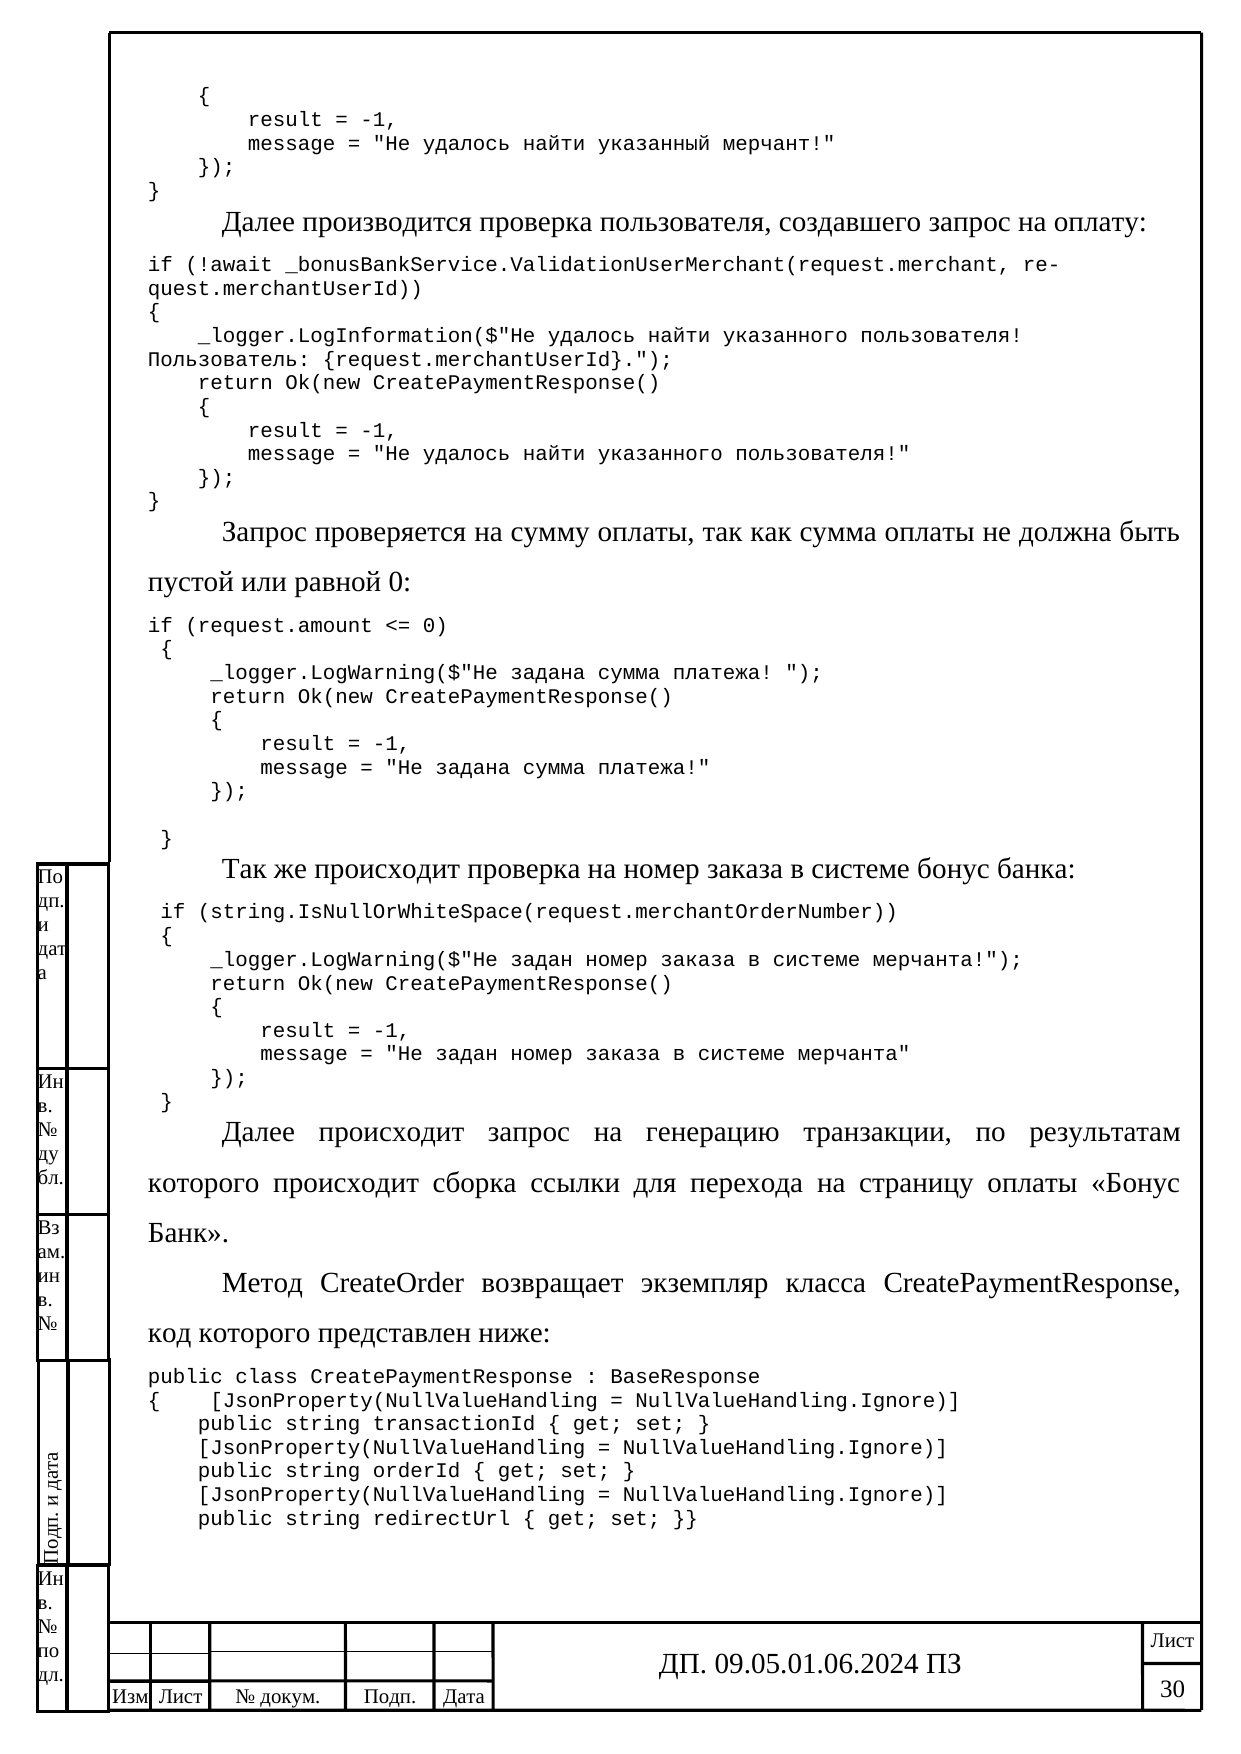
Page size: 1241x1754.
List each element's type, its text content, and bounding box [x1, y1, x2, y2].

text { [148, 86, 1181, 109]
text public string transactionId { get; set; } [148, 1413, 1181, 1437]
text { [148, 925, 1181, 949]
text { [JsonProperty(NullValueHandling = NullValueHandling.Ignore)] [148, 1389, 1181, 1413]
text [JsonProperty(NullValueHandling = NullValueHandling.Ignore)] [148, 1437, 1181, 1461]
text return Ok(new CreatePaymentResponse() [148, 372, 1181, 396]
text { [148, 709, 1181, 733]
text return Ok(new CreatePaymentResponse() [148, 686, 1181, 709]
text public string redirectUrl { get; set; }} [148, 1508, 1181, 1531]
text result = -1, [148, 109, 1181, 133]
text { [148, 638, 1181, 662]
text Далее производится проверка пользователя, создавшего запрос на оплату: [148, 204, 1181, 237]
text }); [148, 780, 1181, 804]
text public class CreatePaymentResponse : BaseResponse [148, 1366, 1181, 1389]
text if (!await _bonusBankService.ValidationUserMerchant(request.merchant, re-quest.merchantUserId)) [148, 254, 1181, 301]
text Запрос проверяется на сумму оплаты, так как сумма оплаты не должна быть пустой или равной 0: [148, 514, 1181, 598]
text } [148, 491, 1181, 514]
text { [148, 996, 1181, 1020]
text message = "Не задан номер заказа в системе мерчанта" [148, 1043, 1181, 1067]
text return Ok(new CreatePaymentResponse() [148, 972, 1181, 996]
text _logger.LogWarning($"Не задана сумма платежа! "); [148, 662, 1181, 686]
text message = "Не удалось найти указанный мерчант!" [148, 133, 1181, 156]
text result = -1, [148, 419, 1181, 443]
text result = -1, [148, 1020, 1181, 1043]
text message = "Не удалось найти указанного пользователя!" [148, 443, 1181, 467]
text public string orderId { get; set; } [148, 1461, 1181, 1484]
text Так же происходит проверка на номер заказа в системе бонус банка: [148, 851, 1181, 885]
text Далее происходит запрос на генерацию транзакции, по результатам которого происходит сборка ссылки для перехода на страницу оплаты «Бонус Банк». [148, 1114, 1181, 1248]
text message = "Не задана сумма платежа!" [148, 757, 1181, 780]
text if (request.amount <= 0) [148, 615, 1181, 638]
text } [148, 828, 1181, 851]
text if (string.IsNullOrWhiteSpace(request.merchantOrderNumber)) [148, 902, 1181, 925]
text }); [148, 1067, 1181, 1091]
text }); [148, 156, 1181, 180]
text { [148, 396, 1181, 419]
text } [148, 180, 1181, 204]
text } [148, 1091, 1181, 1114]
text }); [148, 467, 1181, 491]
text result = -1, [148, 733, 1181, 757]
text _logger.LogInformation($"Не удалось найти указанного пользователя! Пользователь: {request.merchantUserId}."); [148, 325, 1181, 372]
text _logger.LogWarning($"Не задан номер заказа в системе мерчанта!"); [148, 949, 1181, 972]
text { [148, 301, 1181, 325]
text [JsonProperty(NullValueHandling = NullValueHandling.Ignore)] [148, 1484, 1181, 1508]
text Метод CreateOrder возвращает экземпляр класса CreatePaymentResponse, код которого представлен ниже: [148, 1265, 1181, 1349]
